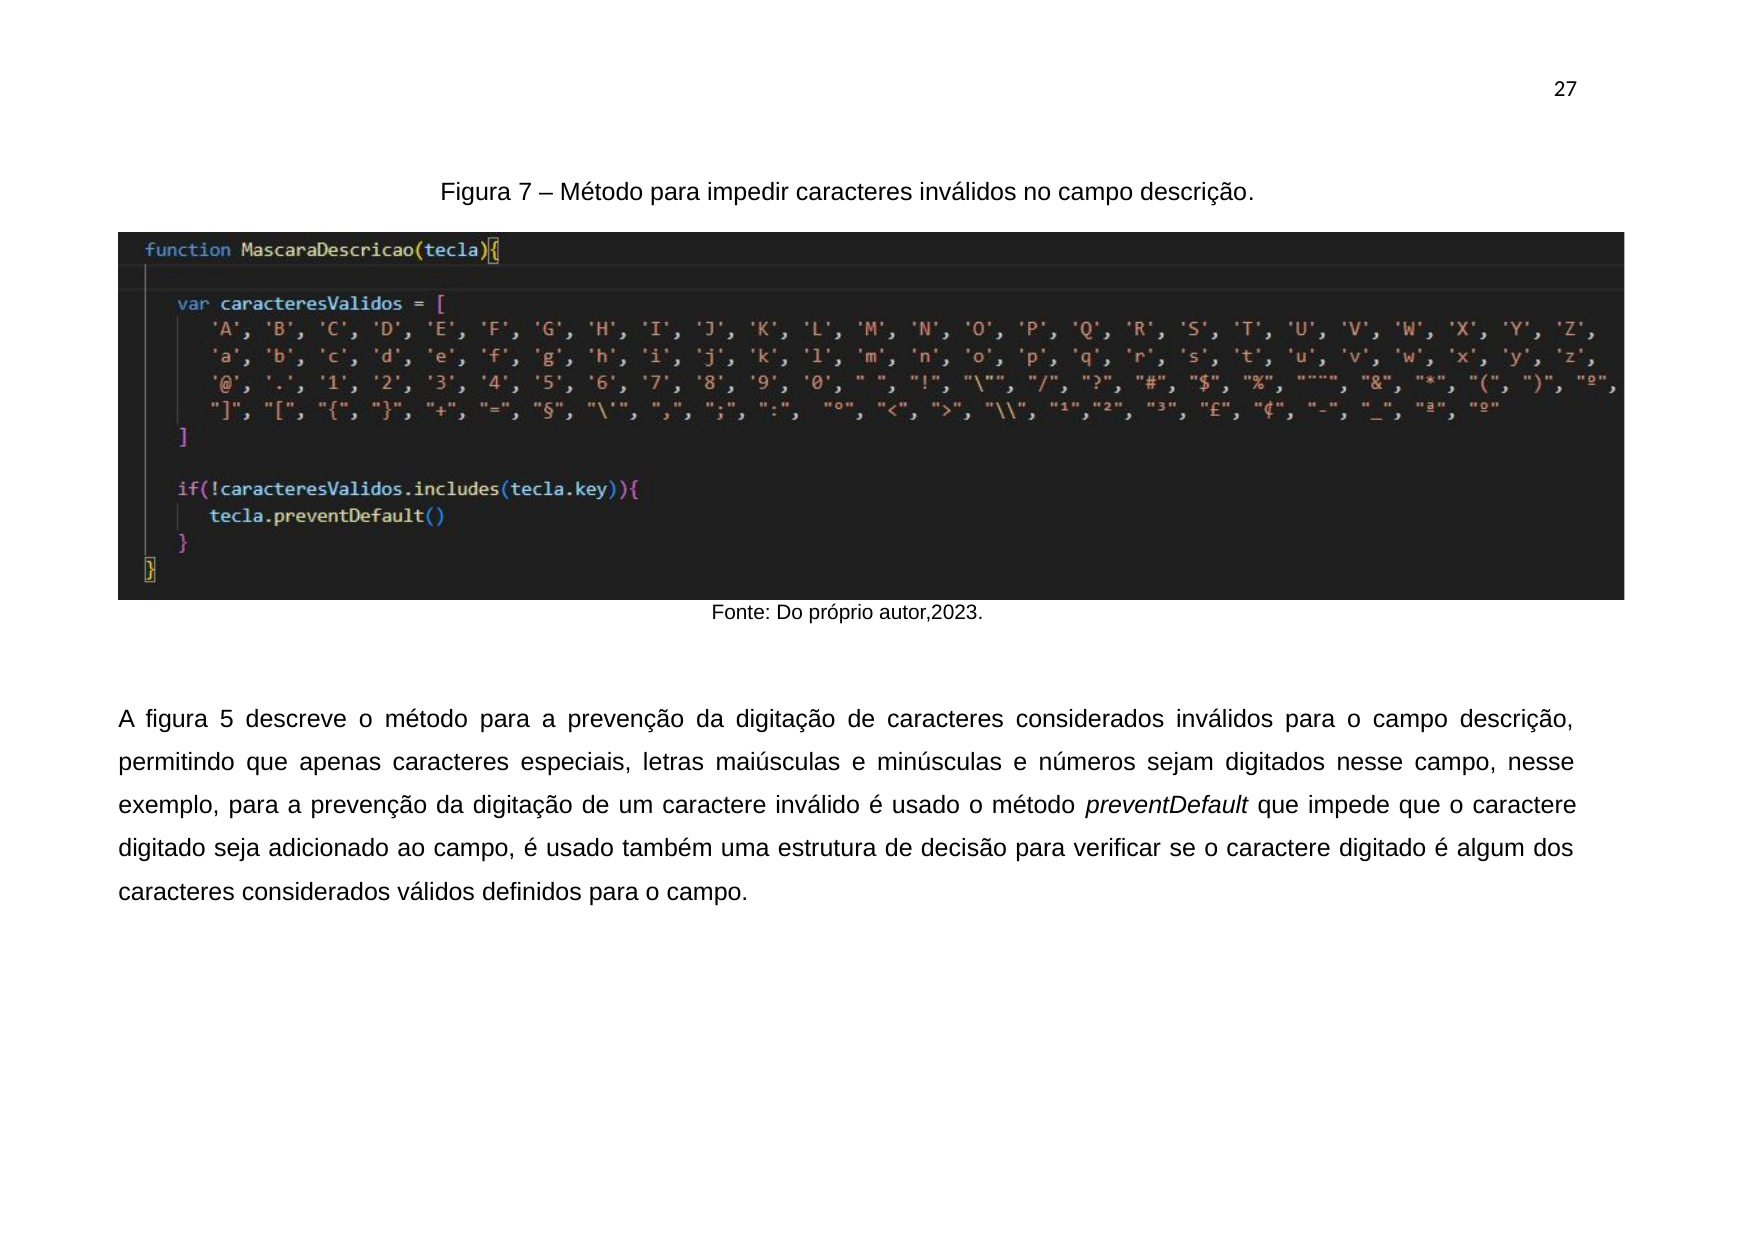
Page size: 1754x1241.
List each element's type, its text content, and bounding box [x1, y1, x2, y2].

text Figura 7 – Método para impedir caracteres inválidos no campo descrição. [118, 177, 1577, 206]
text A figura 5 descreve o método para a prevenção da digitação de caracteres considerados inválidos para o campo descrição, permitindo que apenas caracteres especiais, letras maiúsculas e minúsculas e números sejam digitados nesse campo, nesse exemplo, para a prevenção da digitação de um caractere inválido é usado o método preventDefault que impede que o caractere digitado seja adicionado ao campo, é usado também uma estrutura de decisão para verificar se o caractere digitado é algum dos caracteres considerados válidos definidos para o campo. [118, 704, 1577, 905]
text Fonte: Do próprio autor,2023. [118, 600, 1577, 624]
picture [118, 232, 1625, 600]
